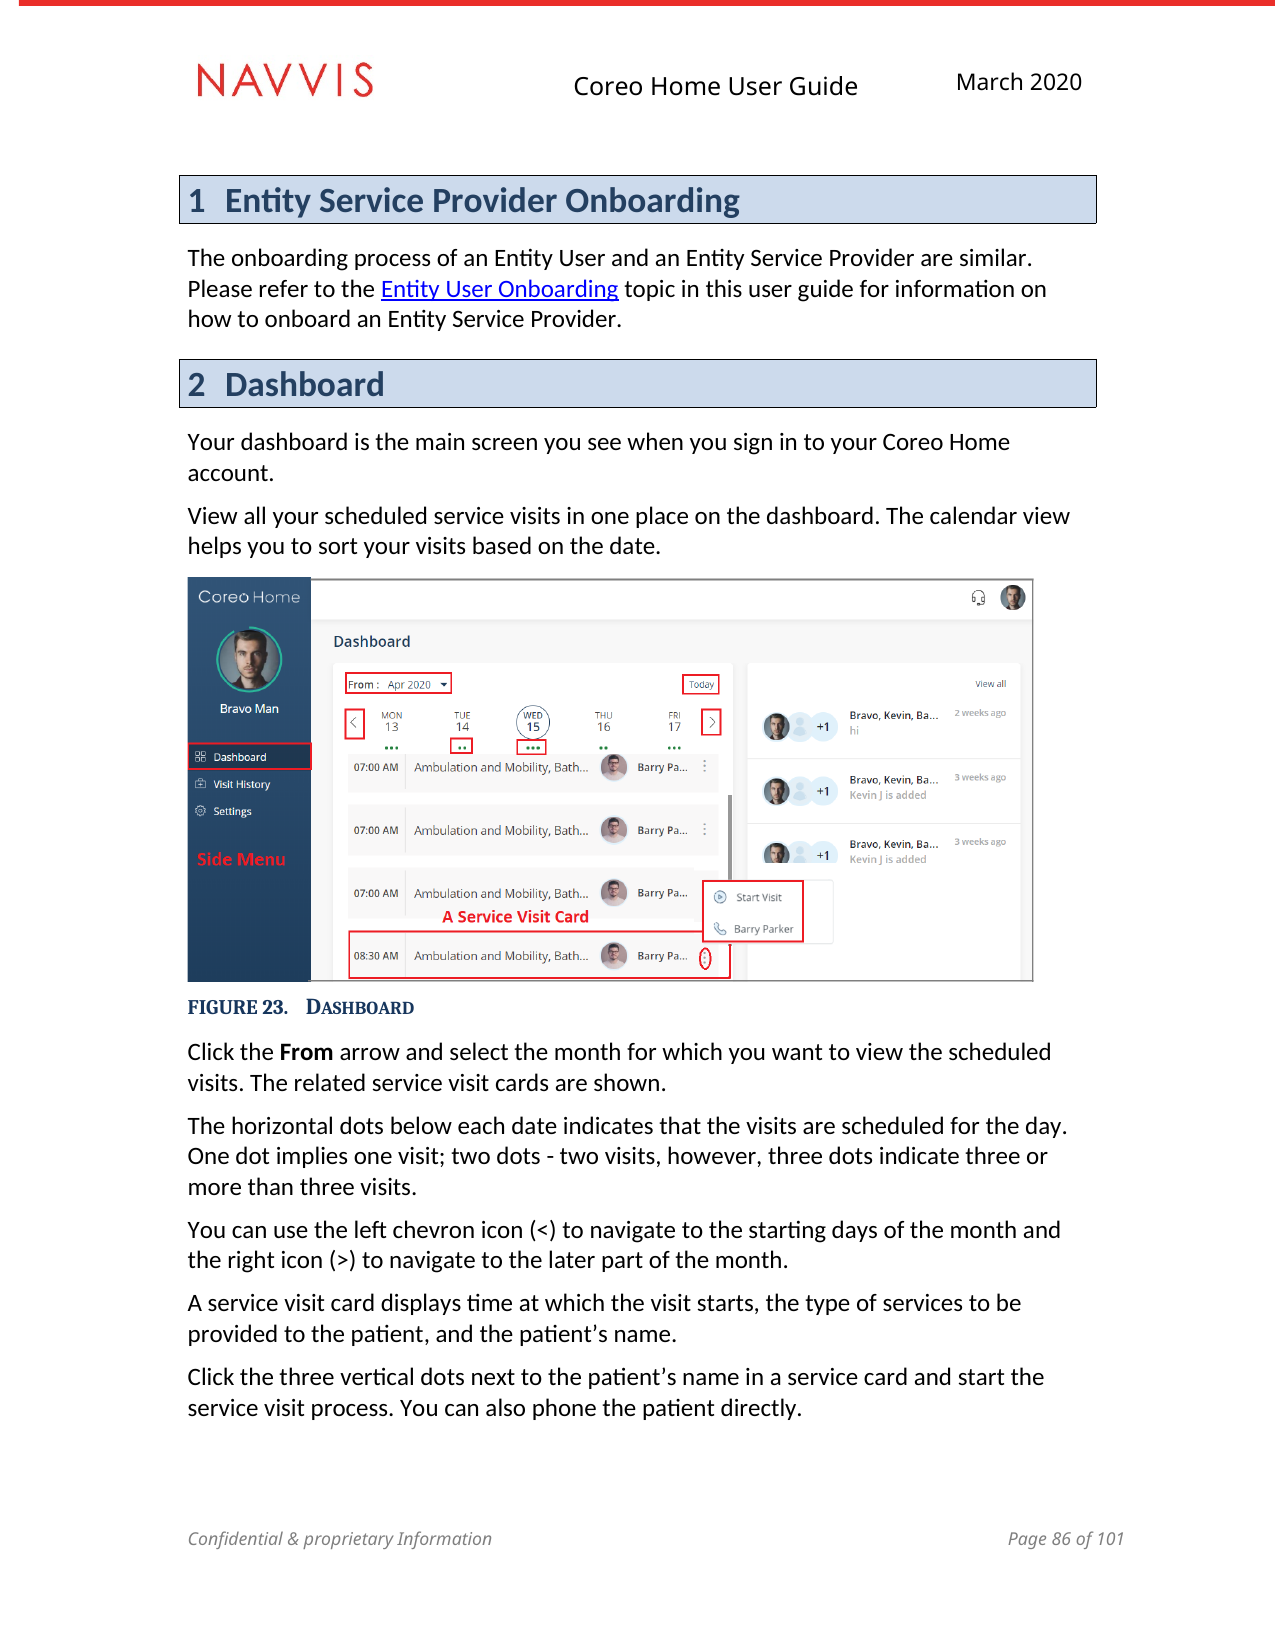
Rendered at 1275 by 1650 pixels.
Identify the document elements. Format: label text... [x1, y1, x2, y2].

text Click the From arrow and select the month for which you want to view the scheduled visits. The related service visit cards are shown. [187, 1036, 1087, 1097]
text You can use the left chevron icon (<) to navigate to the starting days of the month and the right icon (>) to navigate to the later part of the month. [187, 1214, 1087, 1275]
text Click the three vertical dots next to the patient’s name in a service card and start the service visit process. You can also phone the patient directly. [187, 1361, 1087, 1422]
subtitle Entity Service Provider Onboarding [180, 176, 1096, 223]
picture [187, 55, 383, 104]
text Dashboard [187, 994, 1087, 1020]
picture [187, 577, 1034, 982]
subtitle Dashboard [180, 360, 1096, 407]
text The onboarding process of an Entity User and an Entity Service Provider are similar. Please refer to the Entity User Onboarding topic in this user guide for information on how to onboard an Entity Service Provider. [187, 242, 1087, 334]
text The horizontal dots below each date indicates that the visits are scheduled for the day. One dot implies one visit; two dots - two visits, however, three dots indicate three or more than three visits. [187, 1110, 1087, 1202]
text Your dashboard is the main screen you see when you sign in to your Coreo Home account. [187, 426, 1087, 487]
text A service visit card displays time at which the visit starts, the type of services to be provided to the patient, and the patient’s name. [187, 1288, 1087, 1349]
text View all your scheduled service visits in one place on the dashboard. The calendar view helps you to sort your visits based on the date. [187, 500, 1087, 561]
